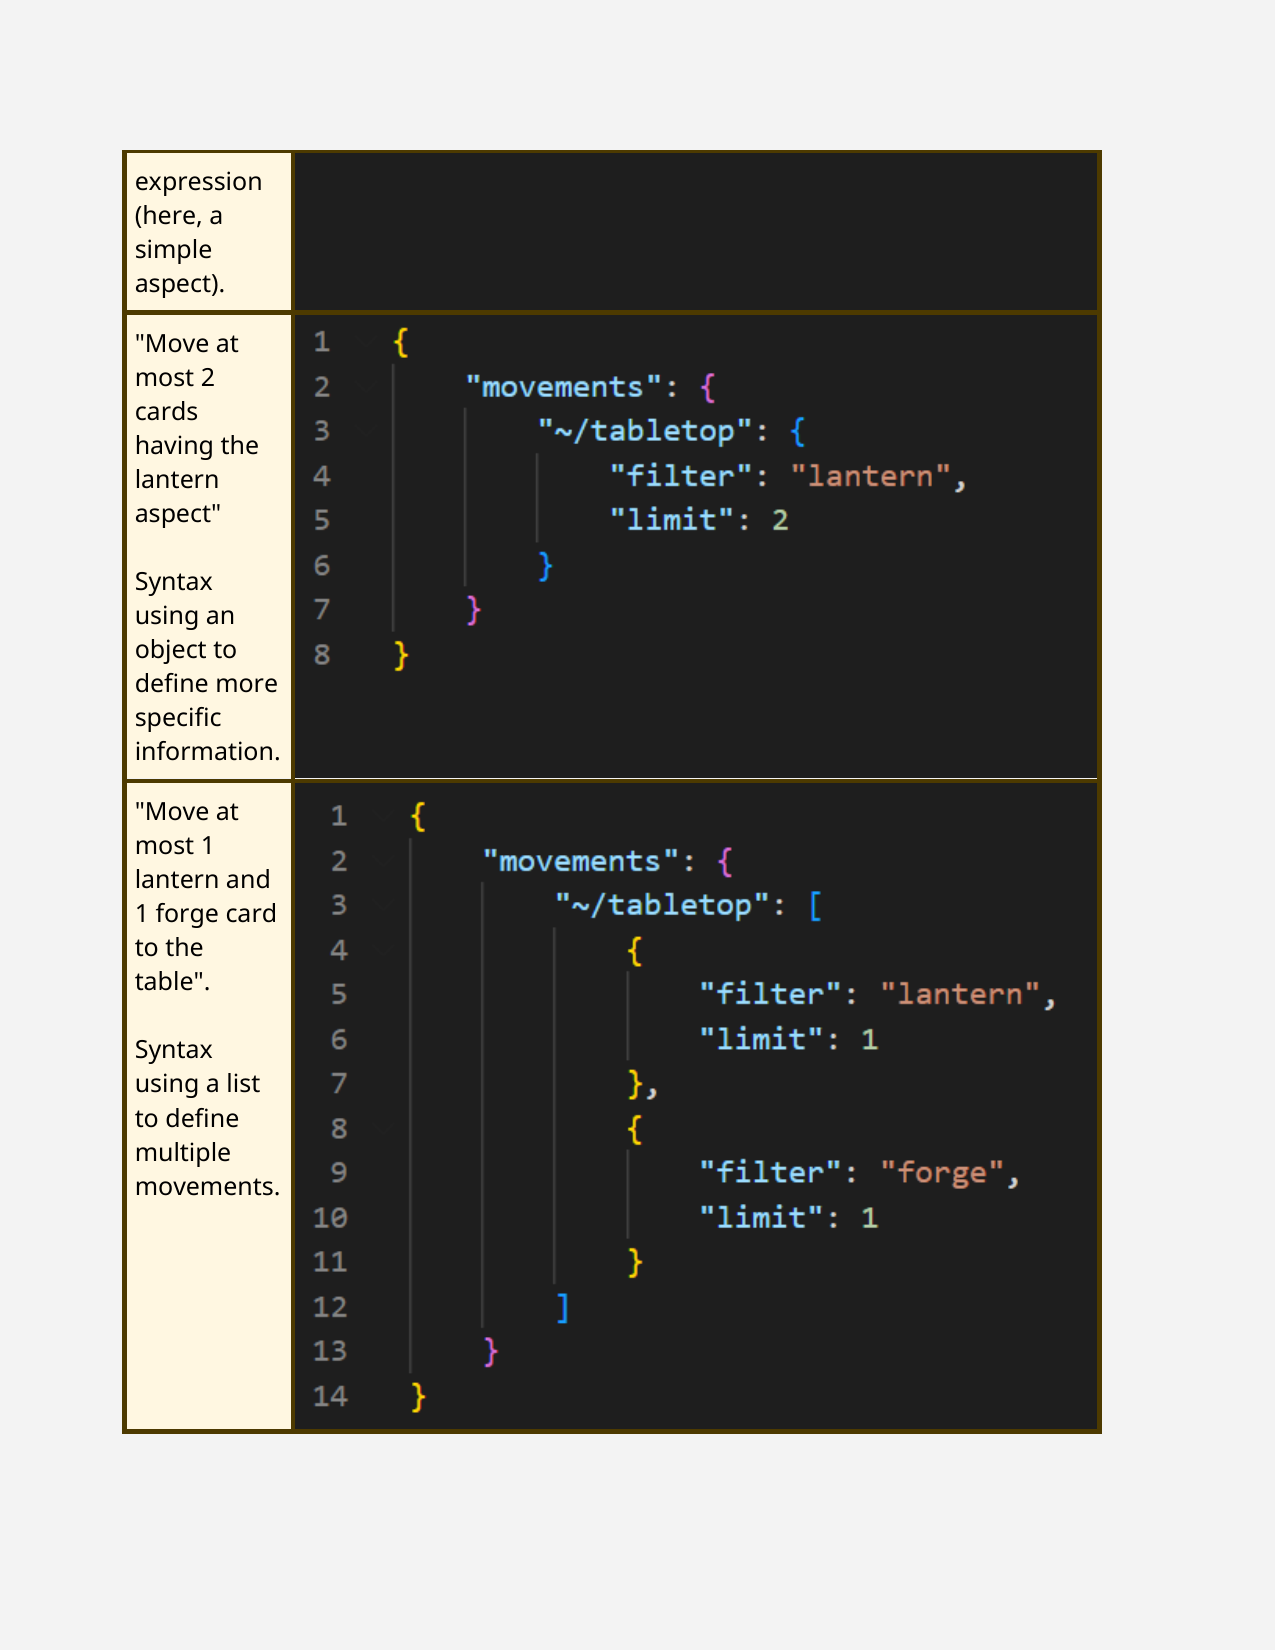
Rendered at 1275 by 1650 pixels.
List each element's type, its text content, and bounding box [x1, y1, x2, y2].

table_cell [295, 783, 1097, 1429]
picture [303, 325, 982, 679]
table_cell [127, 153, 291, 310]
picture [303, 793, 1068, 1419]
table_cell "Move at most 1 lantern and 1 forge card to the table". Syntax using a list to define multiple movements. [127, 783, 291, 1429]
table_cell "Move at most 2 cards having the lantern aspect" Syntax using an object to define more specific information. [127, 315, 291, 778]
table_cell [295, 315, 1097, 778]
table_cell [295, 153, 1097, 310]
